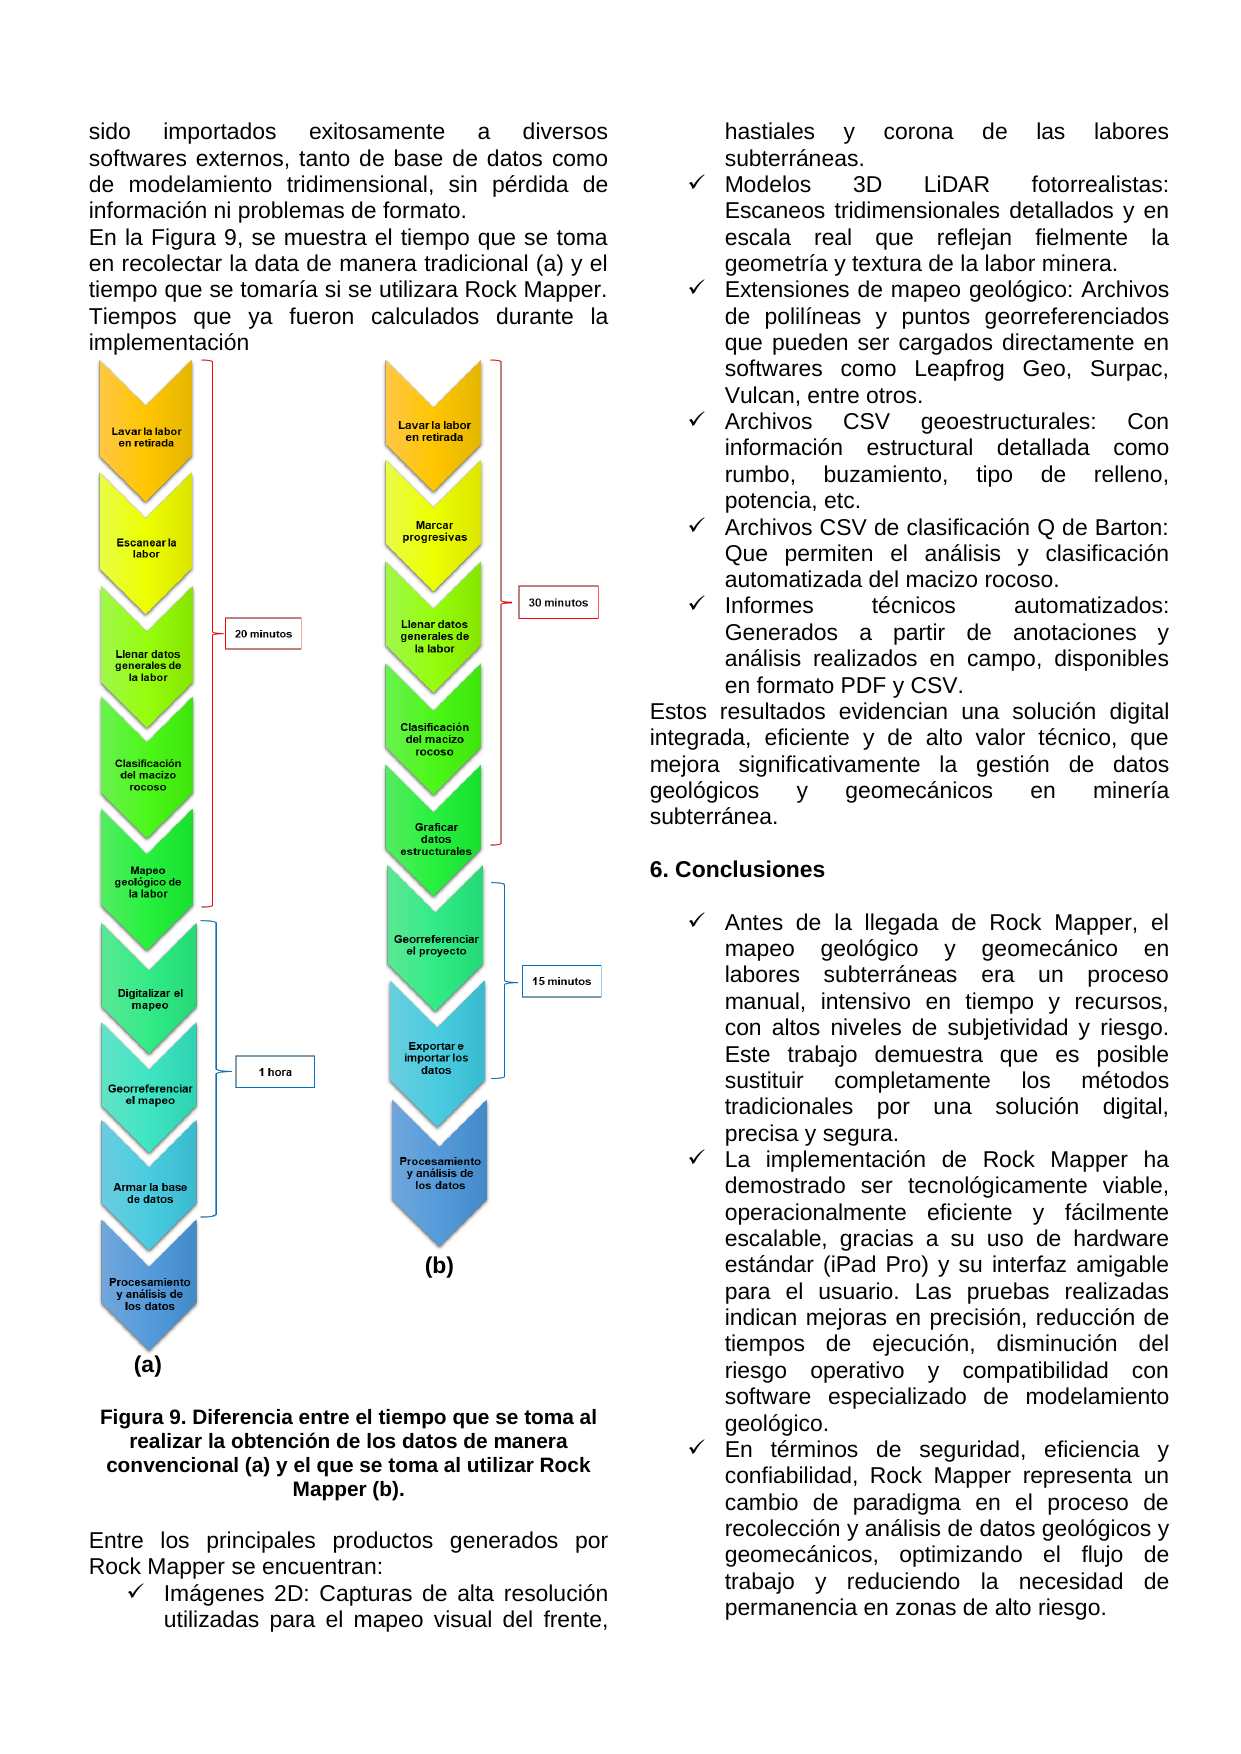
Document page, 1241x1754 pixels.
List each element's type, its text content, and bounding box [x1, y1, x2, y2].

list Imágenes 2D: Capturas de alta resolución utilizadas para el mapeo visual del frente, hastiales y corona de las labores subterráneas. [687, 118, 1169, 171]
list Antes de la llegada de Rock Mapper, el mapeo geológico y geomecánico en labores subterráneas era un proceso manual, intensivo en tiempo y recursos, con altos niveles de subjetividad y riesgo. Este trabajo demuestra que es posible sustituir completamente los métodos tradicionales por una solución digital, precisa y segura. [687, 909, 1169, 1146]
text Figura 9. Diferencia entre el tiempo que se toma al realizar la obtención de los datos de manera convencional (a) y el que se toma al utilizar Rock Mapper (b). [89, 1405, 608, 1501]
list La implementación de Rock Mapper ha demostrado ser tecnológicamente viable, operacionalmente eficiente y fácilmente escalable, gracias a su uso de hardware estándar (iPad Pro) y su interfaz amigable para el usuario. Las pruebas realizadas indican mejoras en precisión, reducción de tiempos de ejecución, disminución del riesgo operativo y compatibilidad con software especializado de modelamiento geológico. [687, 1146, 1169, 1436]
text Estos resultados evidencian una solución digital integrada, eficiente y de alto valor técnico, que mejora significativamente la gestión de datos geológicos y geomecánicos en minería subterránea. [649, 698, 1169, 830]
list En términos de seguridad, eficiencia y confiabilidad, Rock Mapper representa un cambio de paradigma en el proceso de recolección y análisis de datos geológicos y geomecánicos, optimizando el flujo de trabajo y reduciendo la necesidad de permanencia en zonas de alto riesgo. [687, 1436, 1169, 1620]
text 6. Conclusiones [649, 856, 1169, 882]
list Extensiones de mapeo geológico: Archivos de polilíneas y puntos georreferenciados que pueden ser cargados directamente en softwares como Leapfrog Geo, Surpac, Vulcan, entre otros. [687, 276, 1169, 408]
list Archivos CSV de clasificación Q de Barton: Que permiten el análisis y clasificación automatizada del macizo rocoso. [687, 513, 1169, 592]
text Entre los principales productos generados por Rock Mapper se encuentran: [89, 1527, 608, 1579]
text En la Figura 9, se muestra el tiempo que se toma en recolectar la data de manera tradicional (a) y el tiempo que se tomaría si se utilizara Rock Mapper. Tiempos que ya fueron calculados durante la implementación [89, 223, 608, 355]
picture [95, 356, 315, 1357]
picture [380, 356, 602, 1253]
list Informes técnicos automatizados: Generados a partir de anotaciones y análisis realizados en campo, disponibles en formato PDF y CSV. [687, 592, 1169, 698]
list Imágenes 2D: Capturas de alta resolución utilizadas para el mapeo visual del frente, hastiales y corona de las labores subterráneas. [126, 1579, 608, 1632]
list Modelos 3D LiDAR fotorrealistas: Escaneos tridimensionales detallados y en escala real que reflejan fielmente la geometría y textura de la labor minera. [687, 171, 1169, 276]
list Archivos CSV geoestructurales: Con información estructural detallada como rumbo, buzamiento, tipo de relleno, potencia, etc. [687, 408, 1169, 513]
